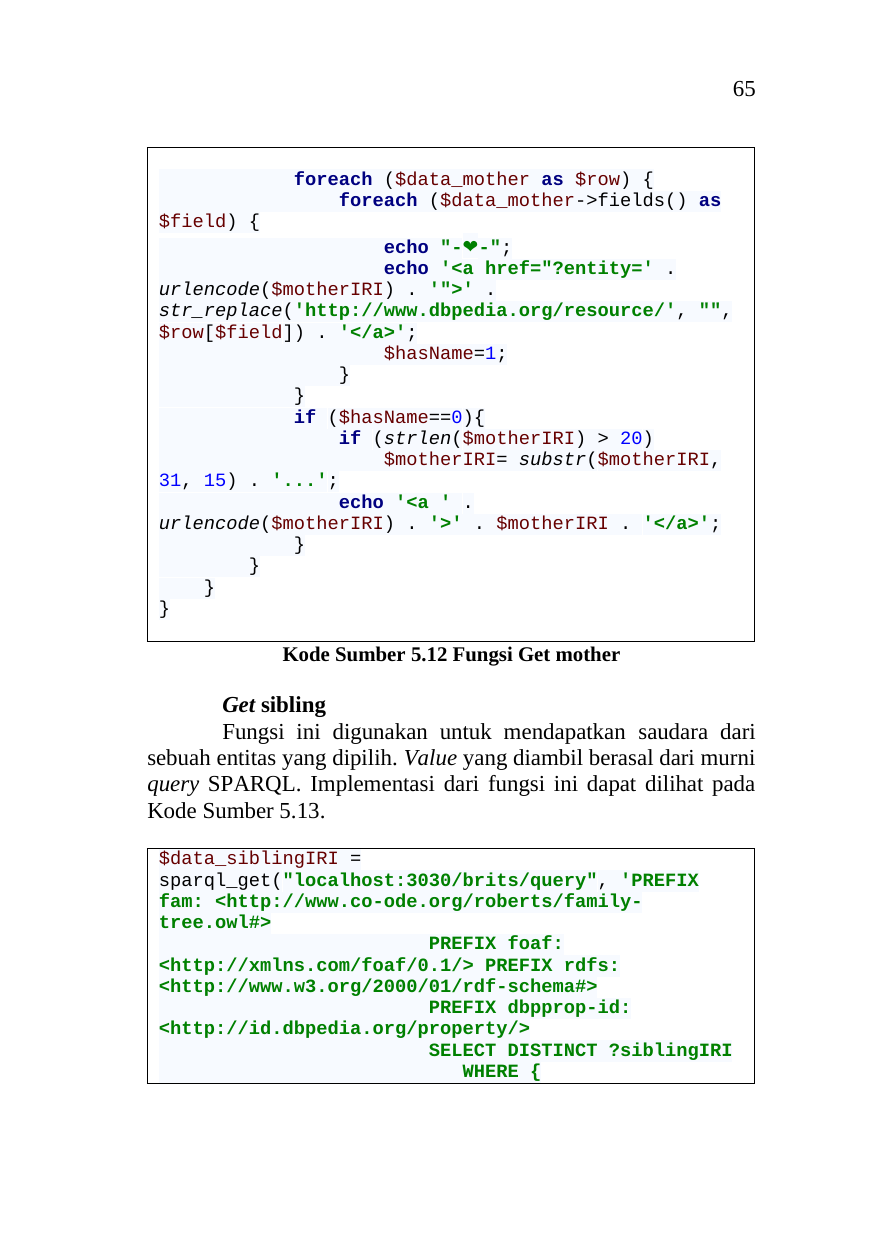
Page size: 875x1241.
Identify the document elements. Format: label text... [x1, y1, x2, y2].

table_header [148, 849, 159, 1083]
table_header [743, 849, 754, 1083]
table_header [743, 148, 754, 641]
text Get sibling [147, 691, 756, 718]
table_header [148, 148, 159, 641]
